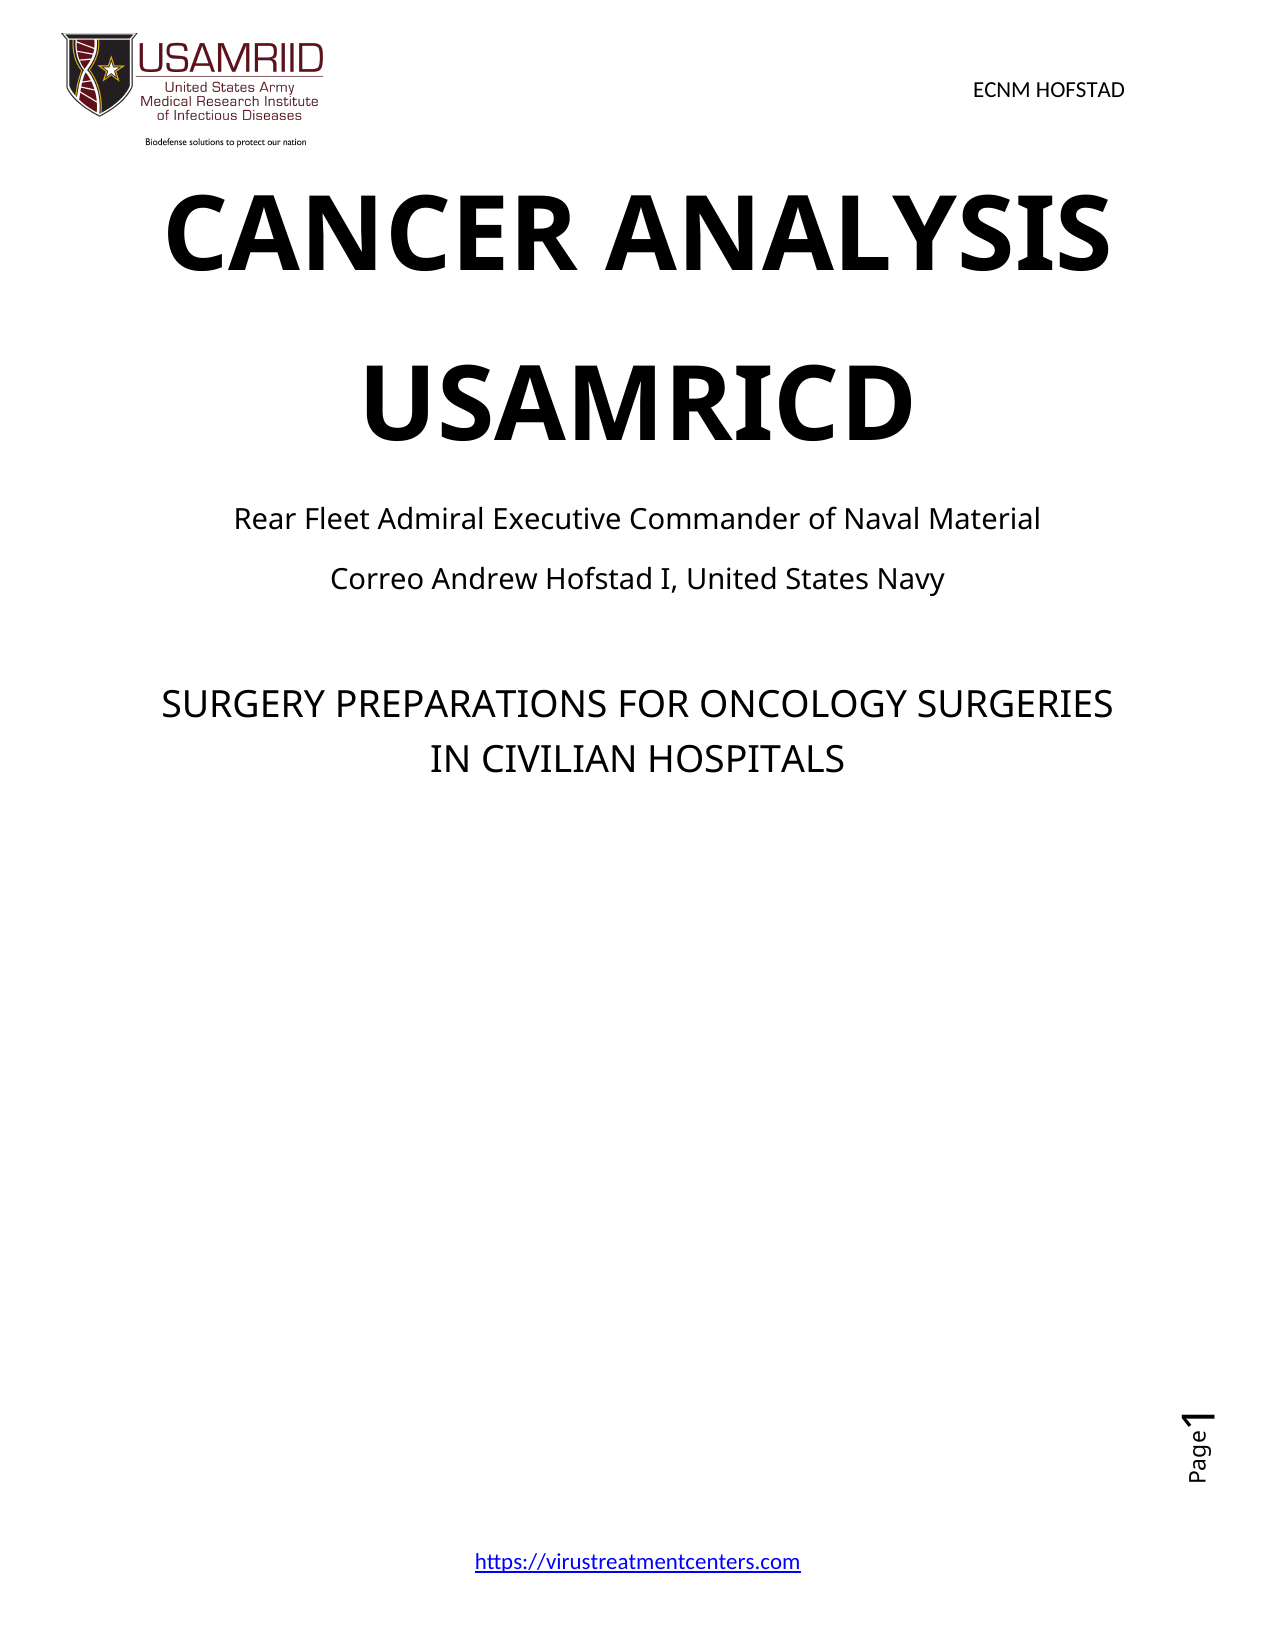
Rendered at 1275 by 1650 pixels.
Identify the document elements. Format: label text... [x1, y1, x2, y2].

text Correo Andrew Hofstad I, United States Navy [150, 558, 1125, 598]
text CANCER ANALYSIS [150, 159, 1125, 301]
text SURGERY PREPARATIONS FOR ONCOLOGY SURGERIES IN CIVILIAN HOSPITALS [150, 677, 1125, 783]
picture [61, 33, 324, 148]
text USAMRICD [150, 329, 1125, 471]
text Rear Fleet Admiral Executive Commander of Naval Material [150, 499, 1125, 538]
